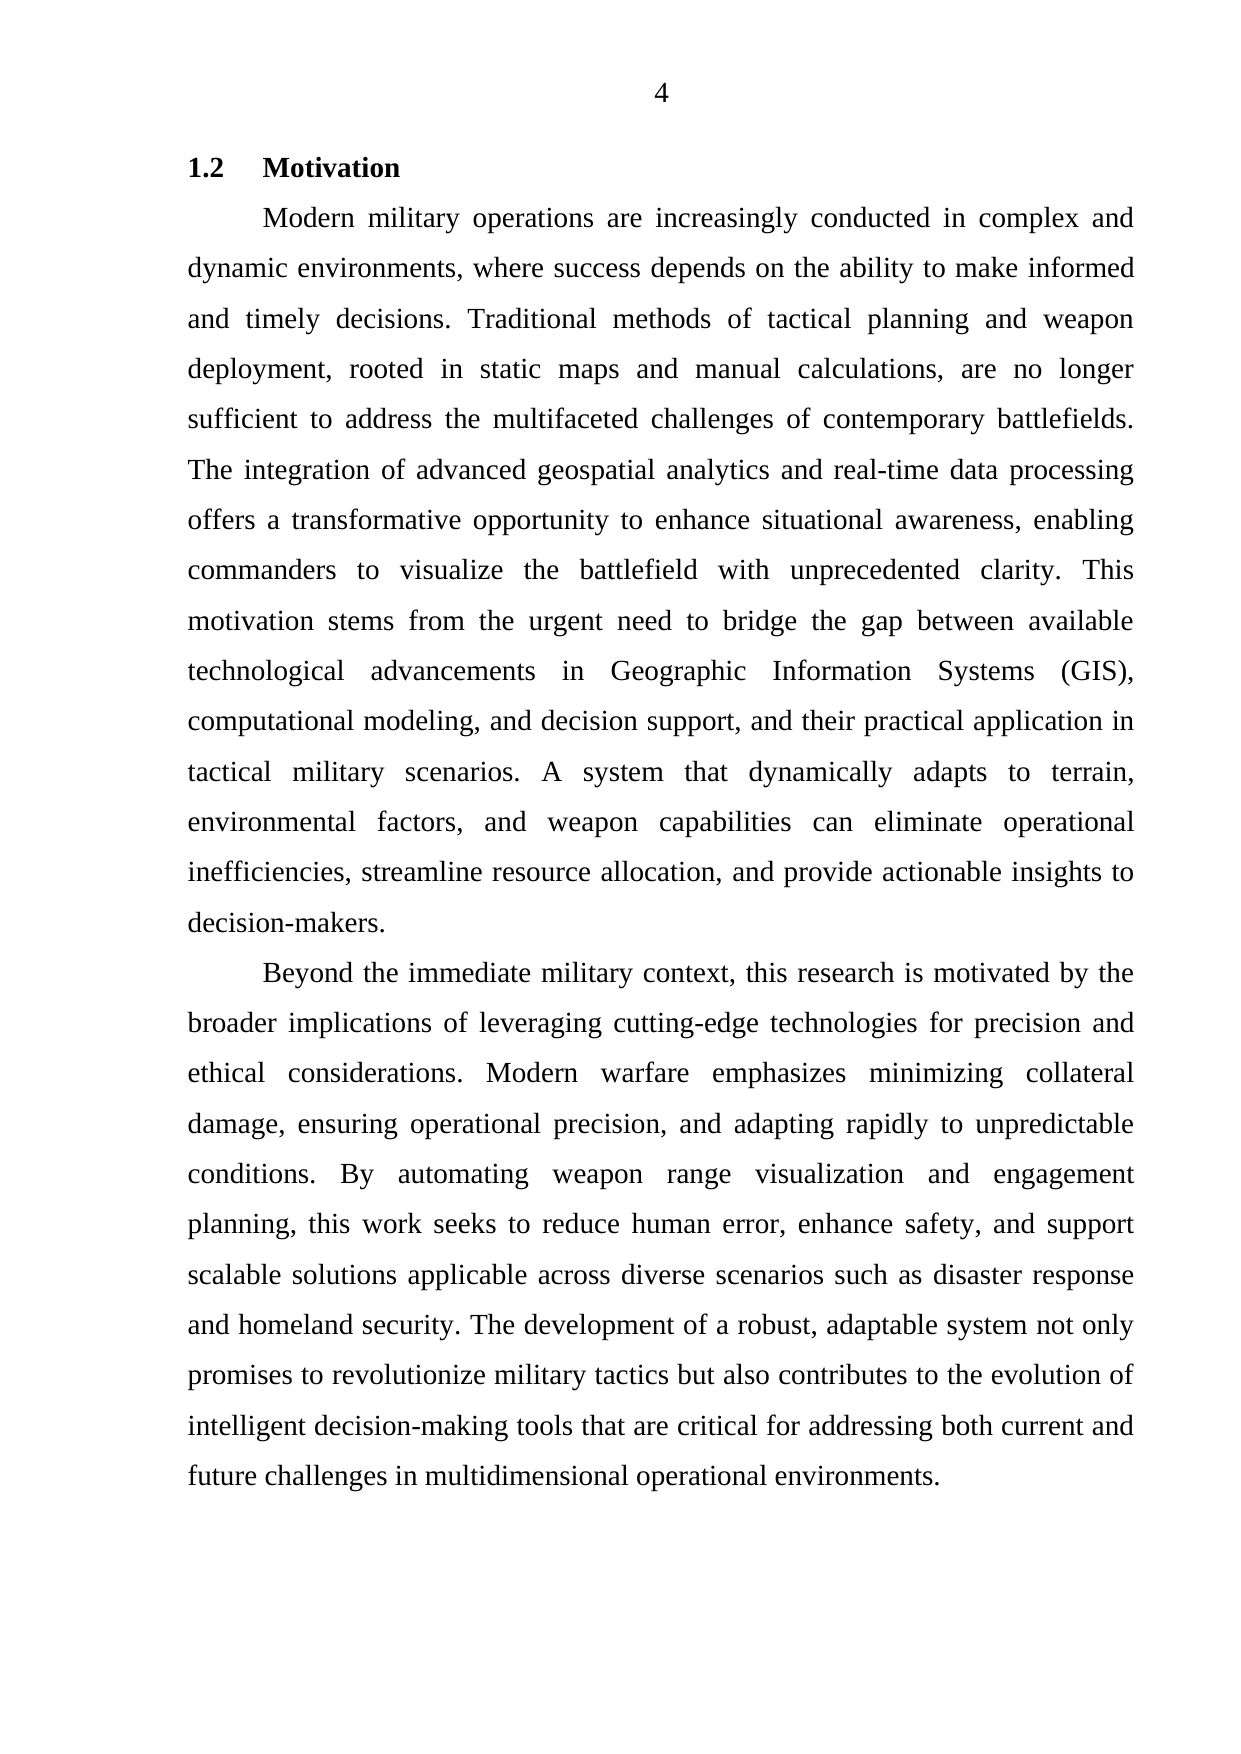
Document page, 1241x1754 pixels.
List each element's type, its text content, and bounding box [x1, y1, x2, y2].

subtitle 1.2 Motivation [187, 150, 1135, 183]
text Beyond the immediate military context, this research is motivated by the broader implications of leveraging cutting-edge technologies for precision and ethical considerations. Modern warfare emphasizes minimizing collateral damage, ensuring operational precision, and adapting rapidly to unpredictable conditions. By automating weapon range visualization and engagement planning, this work seeks to reduce human error, enhance safety, and support scalable solutions applicable across diverse scenarios such as disaster response and homeland security. The development of a robust, adaptable system not only promises to revolutionize military tactics but also contributes to the evolution of intelligent decision-making tools that are critical for addressing both current and future challenges in multidimensional operational environments. [187, 955, 1135, 1492]
text Modern military operations are increasingly conducted in complex and dynamic environments, where success depends on the ability to make informed and timely decisions. Traditional methods of tactical planning and weapon deployment, rooted in static maps and manual calculations, are no longer sufficient to address the multifaceted challenges of contemporary battlefields. The integration of advanced geospatial analytics and real-time data processing offers a transformative opportunity to enhance situational awareness, enabling commanders to visualize the battlefield with unprecedented clarity. This motivation stems from the urgent need to bridge the gap between available technological advancements in Geographic Information Systems (GIS), computational modeling, and decision support, and their practical application in tactical military scenarios. A system that dynamically adapts to terrain, environmental factors, and weapon capabilities can eliminate operational inefficiencies, streamline resource allocation, and provide actionable insights to decision-makers. [187, 200, 1135, 938]
